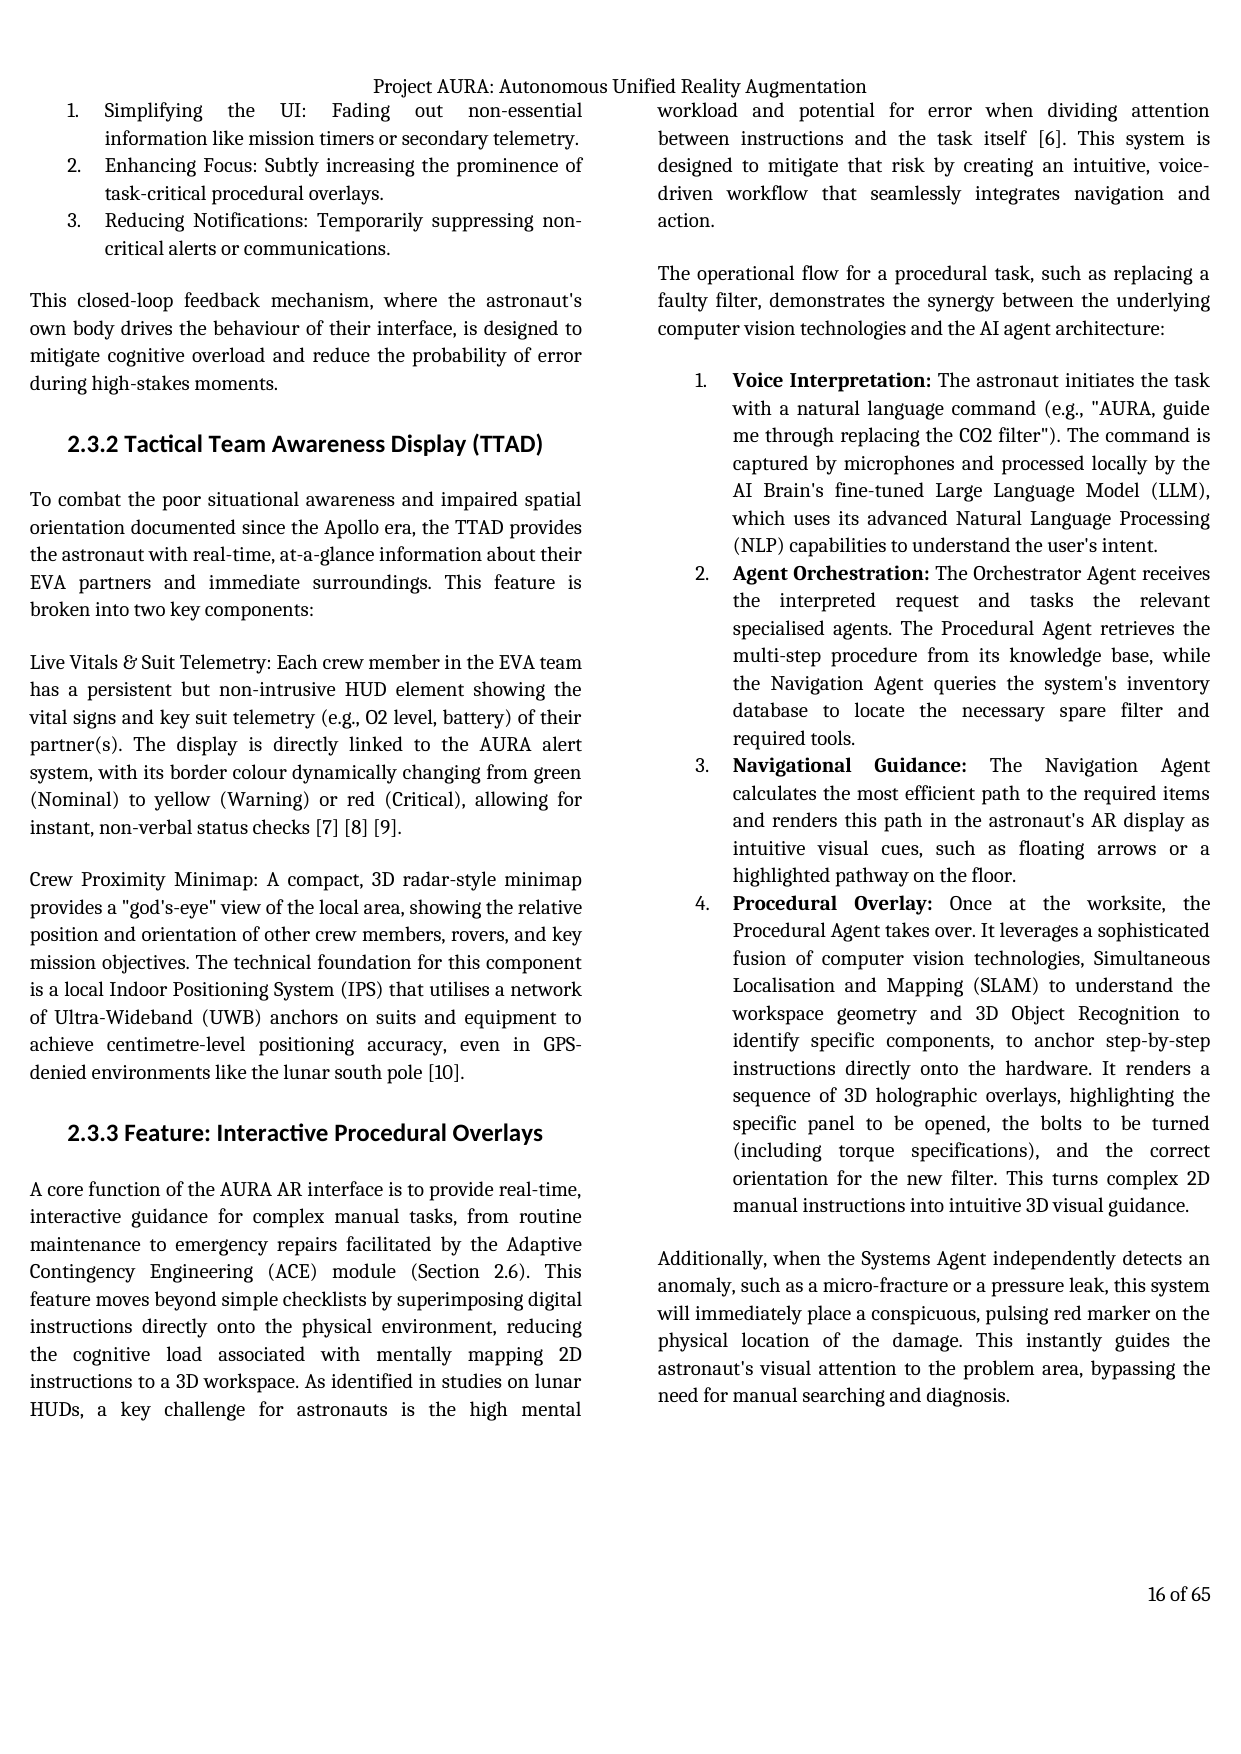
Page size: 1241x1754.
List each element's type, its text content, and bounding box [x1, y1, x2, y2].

text This closed-loop feedback mechanism, where the astronaut's own body drives the behaviour of their interface, is designed to mitigate cognitive overload and reduce the probability of error during high-stakes moments. [29, 289, 583, 395]
text Live Vitals & Suit Telemetry: Each crew member in the EVA team has a persistent but non-intrusive HUD element showing the vital signs and key suit telemetry (e.g., O2 level, battery) of their partner(s). The display is directly linked to the AURA alert system, with its border colour dynamically changing from green (Nominal) to yellow (Warning) or red (Critical), allowing for instant, non-verbal status checks. [29, 651, 583, 839]
text A core function of the AURA AR interface is to provide real-time, interactive guidance for complex manual tasks, from routine maintenance to emergency repairs facilitated by the Adaptive Contingency Engineering (ACE) module (Section 2.6). This feature moves beyond simple checklists by superimposing digital instructions directly onto the physical environment, reducing the cognitive load associated with mentally mapping 2D instructions to a 3D workspace. As identified in studies on lunar HUDs, a key challenge for astronauts is the high mental workload and potential for error when dividing attention between instructions and the task itself. This system is designed to mitigate that risk by creating an intuitive, voice-driven workflow that seamlessly integrates navigation and action. [658, 99, 1211, 233]
list Enhancing Focus: Subtly increasing the prominence of task-critical procedural overlays. [67, 154, 583, 205]
text The operational flow for a procedural task, such as replacing a faulty filter, demonstrates the synergy between the underlying computer vision technologies and the AI agent architecture: [658, 261, 1211, 340]
list Agent Orchestration: The Orchestrator Agent receives the interpreted request and tasks the relevant specialised agents. The Procedural Agent retrieves the multi-step procedure from its knowledge base, while the Navigation Agent queries the system's inventory database to locate the necessary spare filter and required tools. [695, 561, 1211, 750]
subtitle 2.3.2 Tactical Team Awareness Display (TTAD) [67, 428, 583, 459]
list Simplifying the UI: Fading out non-essential information like mission timers or secondary telemetry. [67, 99, 583, 150]
subtitle 2.3.3 Feature: Interactive Procedural Overlays [67, 1117, 583, 1148]
list Navigational Guidance: The Navigation Agent calculates the most efficient path to the required items and renders this path in the astronaut's AR display as intuitive visual cues, such as floating arrows or a highlighted pathway on the floor. [695, 754, 1211, 888]
text Crew Proximity Minimap: A compact, 3D radar-style minimap provides a "god's-eye" view of the local area, showing the relative position and orientation of other crew members, rovers, and key mission objectives. The technical foundation for this component is a local Indoor Positioning System (IPS) that utilises a network of Ultra-Wideband (UWB) anchors on suits and equipment to achieve centimetre-level positioning accuracy, even in GPS-denied environments like the lunar south pole. [29, 868, 583, 1084]
list Reducing Notifications: Temporarily suppressing non-critical alerts or communications. [67, 209, 583, 260]
text Additionally, when the Systems Agent independently detects an anomaly, such as a micro-fracture or a pressure leak, this system will immediately place a conspicuous, pulsing red marker on the physical location of the damage. This instantly guides the astronaut's visual attention to the problem area, bypassing the need for manual searching and diagnosis. [658, 1246, 1211, 1408]
text To combat the poor situational awareness and impaired spatial orientation documented since the Apollo era, the TTAD provides the astronaut with real-time, at-a-glance information about their EVA partners and immediate surroundings. This feature is broken into two key components: [29, 488, 583, 622]
list Procedural Overlay: Once at the worksite, the Procedural Agent takes over. It leverages a sophisticated fusion of computer vision technologies, Simultaneous Localisation and Mapping (SLAM) to understand the workspace geometry and 3D Object Recognition to identify specific components, to anchor step-by-step instructions directly onto the hardware. It renders a sequence of 3D holographic overlays, highlighting the specific panel to be opened, the bolts to be turned (including torque specifications), and the correct orientation for the new filter. This turns complex 2D manual instructions into intuitive 3D visual guidance. [695, 891, 1211, 1218]
text A core function of the AURA AR interface is to provide real-time, interactive guidance for complex manual tasks, from routine maintenance to emergency repairs facilitated by the Adaptive Contingency Engineering (ACE) module (Section 2.6). This feature moves beyond simple checklists by superimposing digital instructions directly onto the physical environment, reducing the cognitive load associated with mentally mapping 2D instructions to a 3D workspace. As identified in studies on lunar HUDs, a key challenge for astronauts is the high mental workload and potential for error when dividing attention between instructions and the task itself. This system is designed to mitigate that risk by creating an intuitive, voice-driven workflow that seamlessly integrates navigation and action. [29, 1177, 583, 1421]
list Voice Interpretation: The astronaut initiates the task with a natural language command (e.g., "AURA, guide me through replacing the CO2 filter"). The command is captured by microphones and processed locally by the AI Brain's fine-tuned Large Language Model (LLM), which uses its advanced Natural Language Processing (NLP) capabilities to understand the user's intent. [695, 369, 1211, 558]
